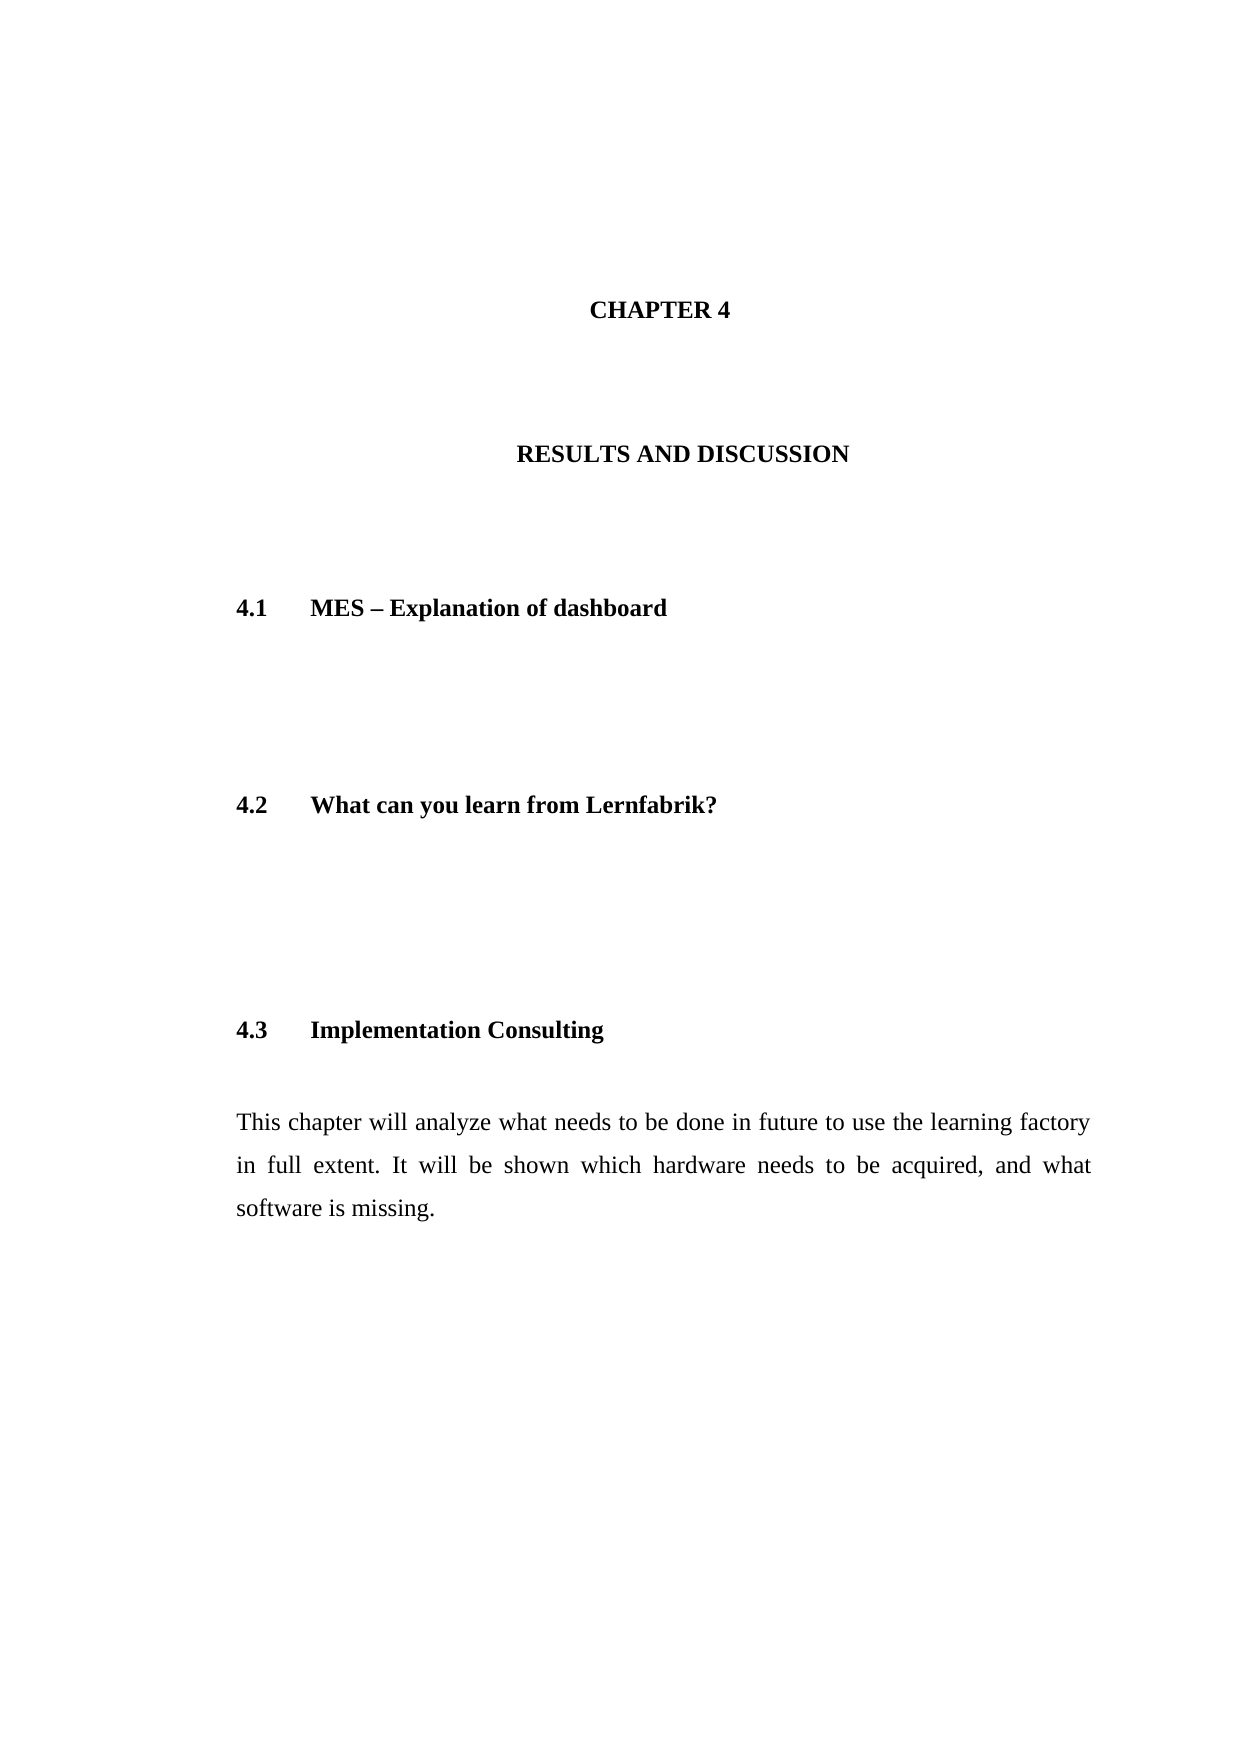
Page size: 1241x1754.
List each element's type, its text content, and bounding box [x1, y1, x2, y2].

subtitle Implementation Consulting [236, 1015, 1092, 1044]
subtitle What can you learn from Lernfabrik? [236, 790, 1092, 818]
subtitle RESULTS AND DISCUSSION [236, 295, 1092, 468]
text This chapter will analyze what needs to be done in future to use the learning factory in full extent. It will be shown which hardware needs to be acquired, and what software is missing. [236, 1107, 1092, 1222]
subtitle MES – Explanation of dashboard [236, 593, 1092, 622]
